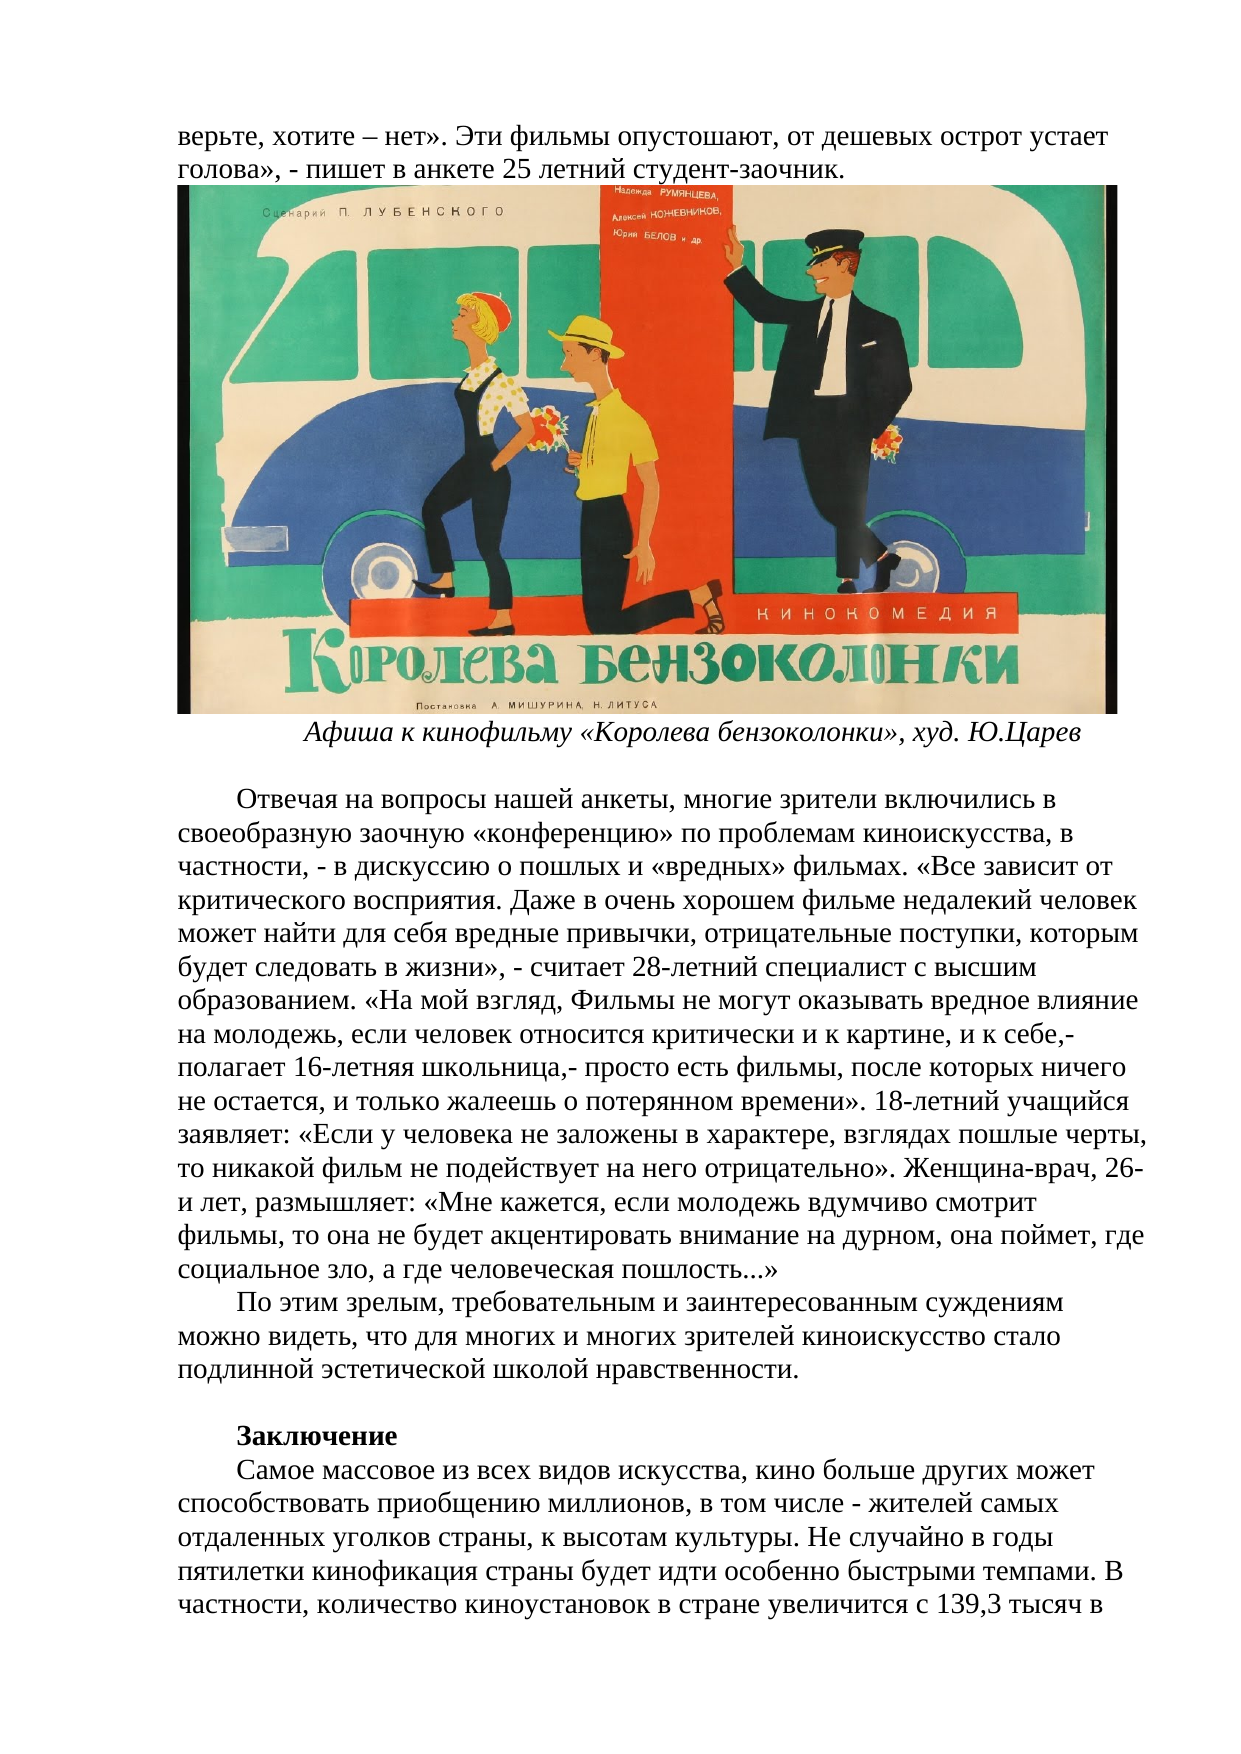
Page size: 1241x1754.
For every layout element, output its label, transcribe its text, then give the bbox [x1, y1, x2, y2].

picture [177, 185, 1118, 714]
text Афиша к кинофильму «Королева бензоколонки», худ. Ю.Царев [177, 714, 1152, 748]
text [177, 1452, 1152, 1620]
text Отвечая на вопросы нашей анкеты, многие зрители включились в своеобразную заочную «конференцию» по проблемам киноискусства, в частности, - в дискуссию о пошлых и «вредных» фильмах. «Все зависит от критического восприятия. Даже в очень хорошем фильме недалекий человек может найти для себя вредные привычки, отрицательные поступки, которым будет следовать в жизни», - считает 28-летний специалист с высшим образованием. «На мой взгляд, Фильмы не могут оказывать вредное влияние на молодежь, если человек относится критически и к картине, и к себе,-полагает 16-летняя школьница,- просто есть фильмы, после которых ничего не остается, и только жалеешь о потерянном времени». 18-летний учащийся заявляет: «Если у человека не заложены в характере, взглядах пошлые черты, то никакой фильм не подействует на него отрицательно». Женщина-врач, 26-и лет, размышляет: «Мне кажется, если молодежь вдумчиво смотрит фильмы, то она не будет акцентировать внимание на дурном, она поймет, где социальное зло, а где человеческая пошлость...» [177, 781, 1152, 1284]
text По этим зрелым, требовательным и заинтересованным суждениям можно видеть, что для многих и многих зрителей киноискусство стало подлинной эстетической школой нравственности. [177, 1284, 1152, 1385]
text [177, 118, 1152, 185]
text Заключение [177, 1418, 1152, 1452]
